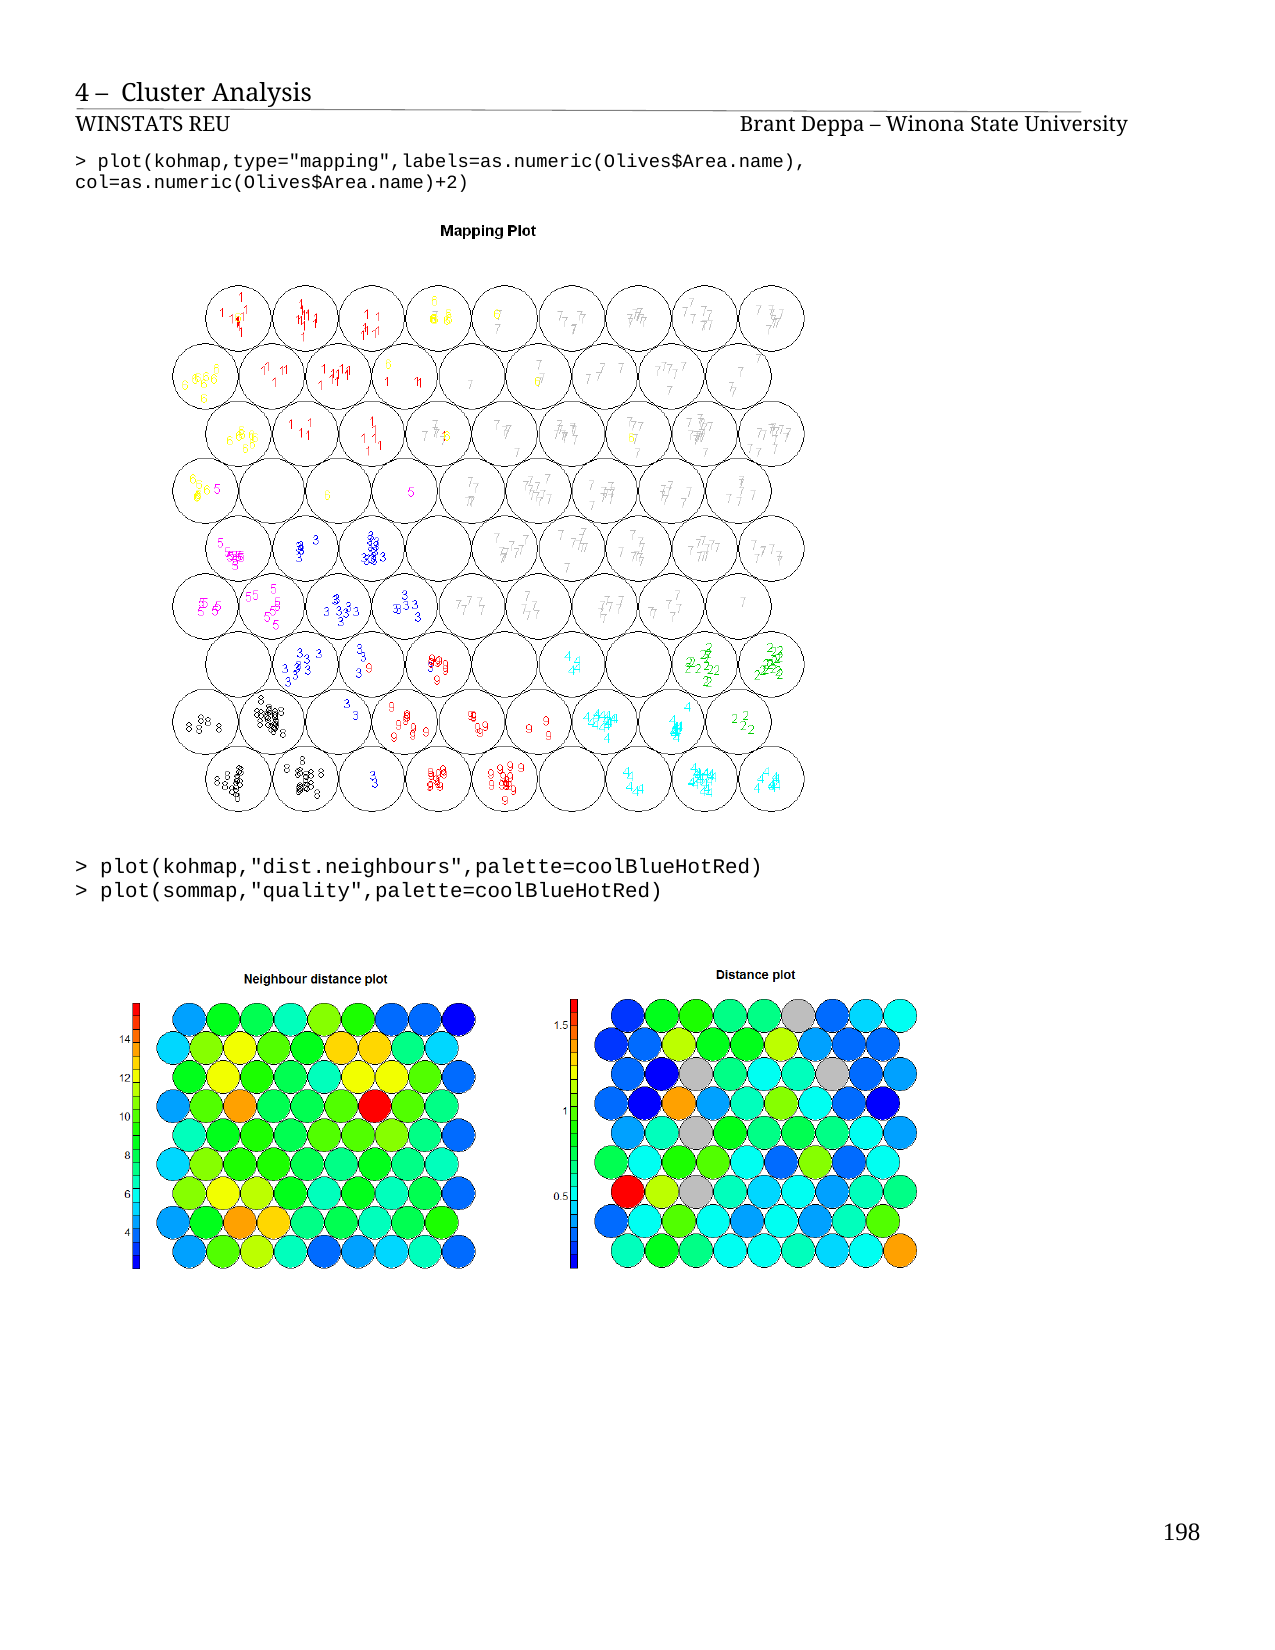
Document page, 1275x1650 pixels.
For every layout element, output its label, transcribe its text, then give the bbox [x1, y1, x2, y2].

picture [75, 210, 901, 857]
text > plot(kohmap,type="mapping",labels=as.numeric(Olives$Area.name), col=as.numeric(Olives$Area.name)+2) [75, 152, 1200, 194]
picture [512, 903, 949, 1338]
picture [75, 908, 507, 1338]
